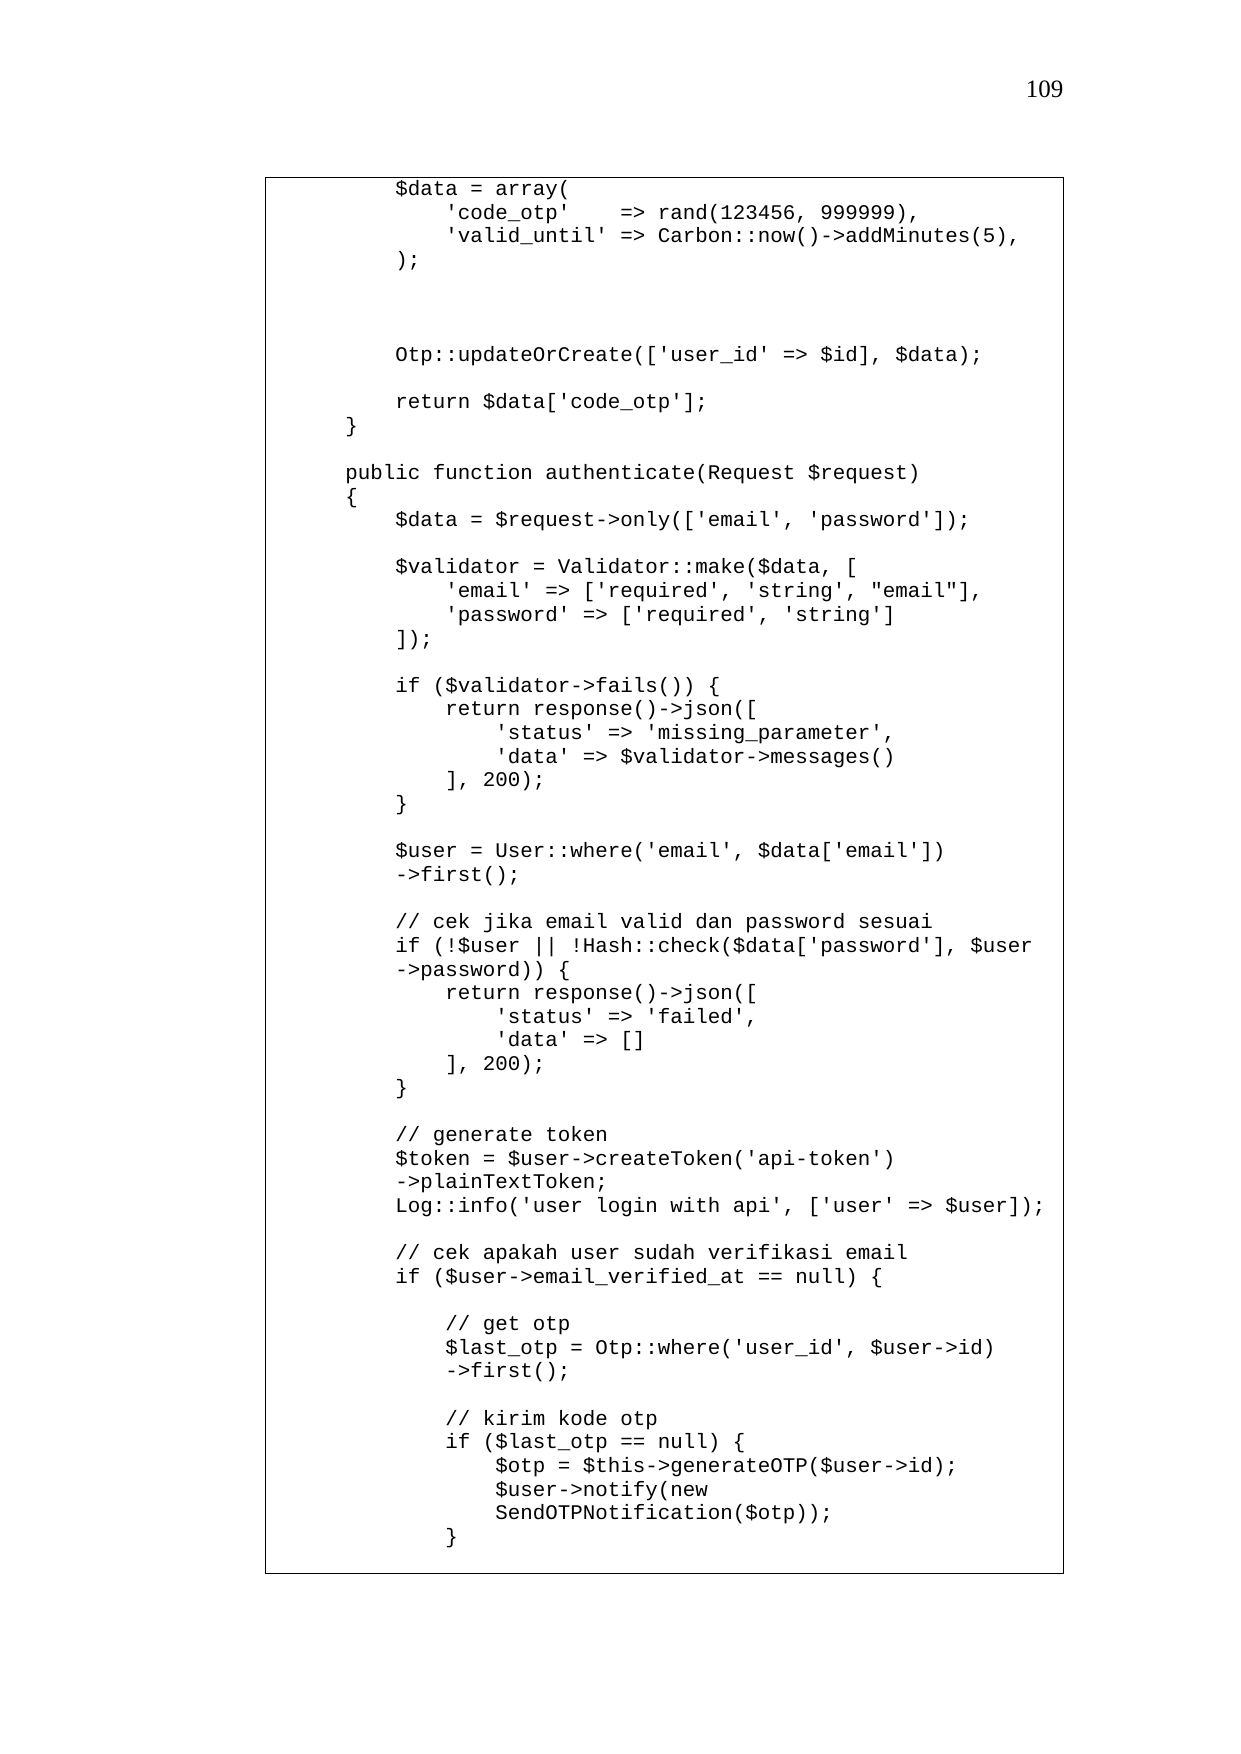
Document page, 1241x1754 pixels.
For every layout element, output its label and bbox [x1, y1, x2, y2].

table_header [266, 178, 1063, 1573]
